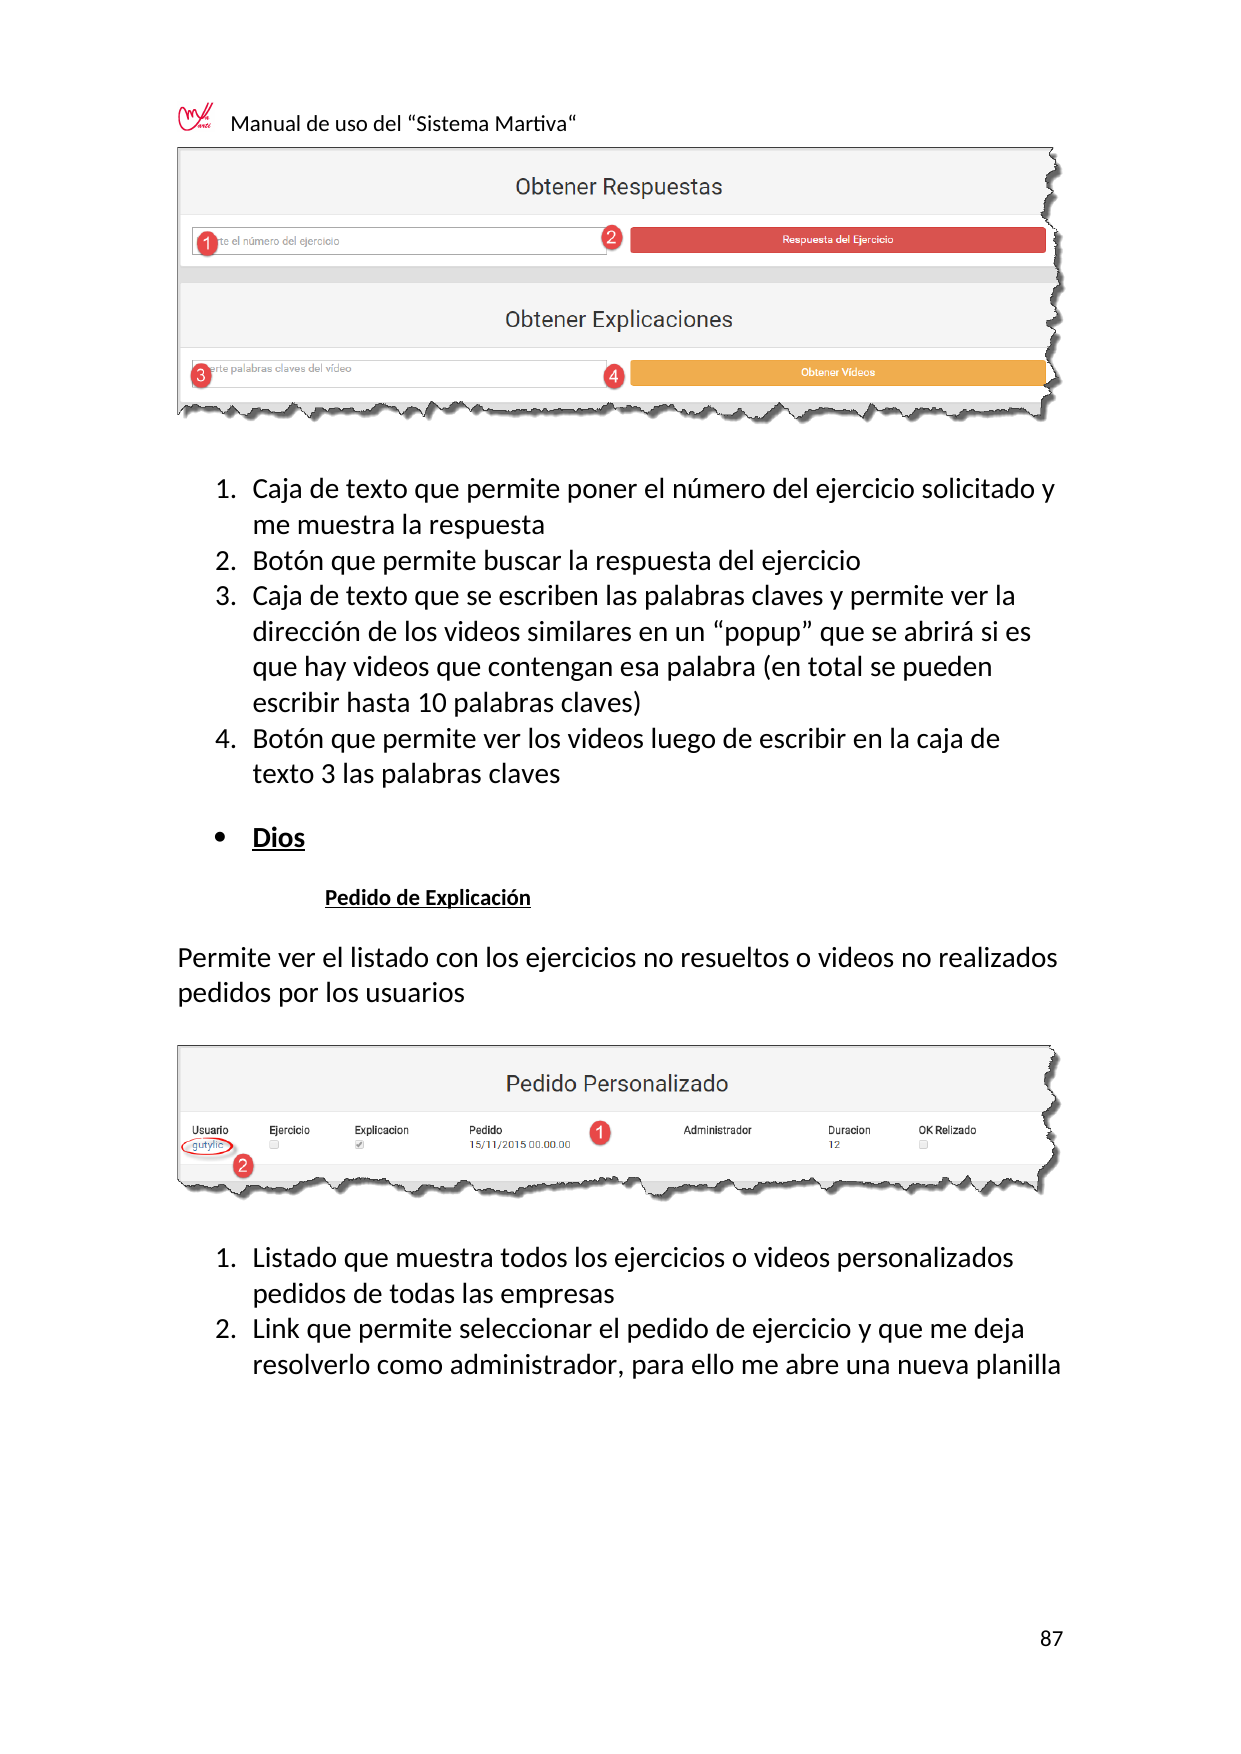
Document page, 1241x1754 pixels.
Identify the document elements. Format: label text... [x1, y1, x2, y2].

list Botón que permite ver los videos luego de escribir en la caja de texto 3 las palabras claves [215, 720, 1063, 791]
list Dios [215, 819, 1063, 854]
picture [177, 101, 215, 132]
list Caja de texto que se escriben las palabras claves y permite ver la dirección de los videos similares en un “popup” que se abrirá si es que hay videos que contengan esa palabra (en total se pueden escribir hasta 10 palabras claves) [215, 577, 1063, 720]
list Caja de texto que permite poner el número del ejercicio solicitado y me muestra la respuesta [215, 470, 1063, 542]
list Link que permite seleccionar el pedido de ejercicio y que me deja resolverlo como administrador, para ello me abre una nueva planilla [215, 1310, 1063, 1382]
text Permite ver el listado con los ejercicios no resueltos o videos no realizados pedidos por los usuarios [177, 939, 1063, 1010]
picture [177, 1045, 1074, 1211]
picture [177, 147, 1077, 435]
list Listado que muestra todos los ejercicios o videos personalizados pedidos de todas las empresas [215, 1239, 1063, 1310]
text Pedido de Explicación [177, 883, 1063, 911]
list Botón que permite buscar la respuesta del ejercicio [215, 542, 1063, 577]
